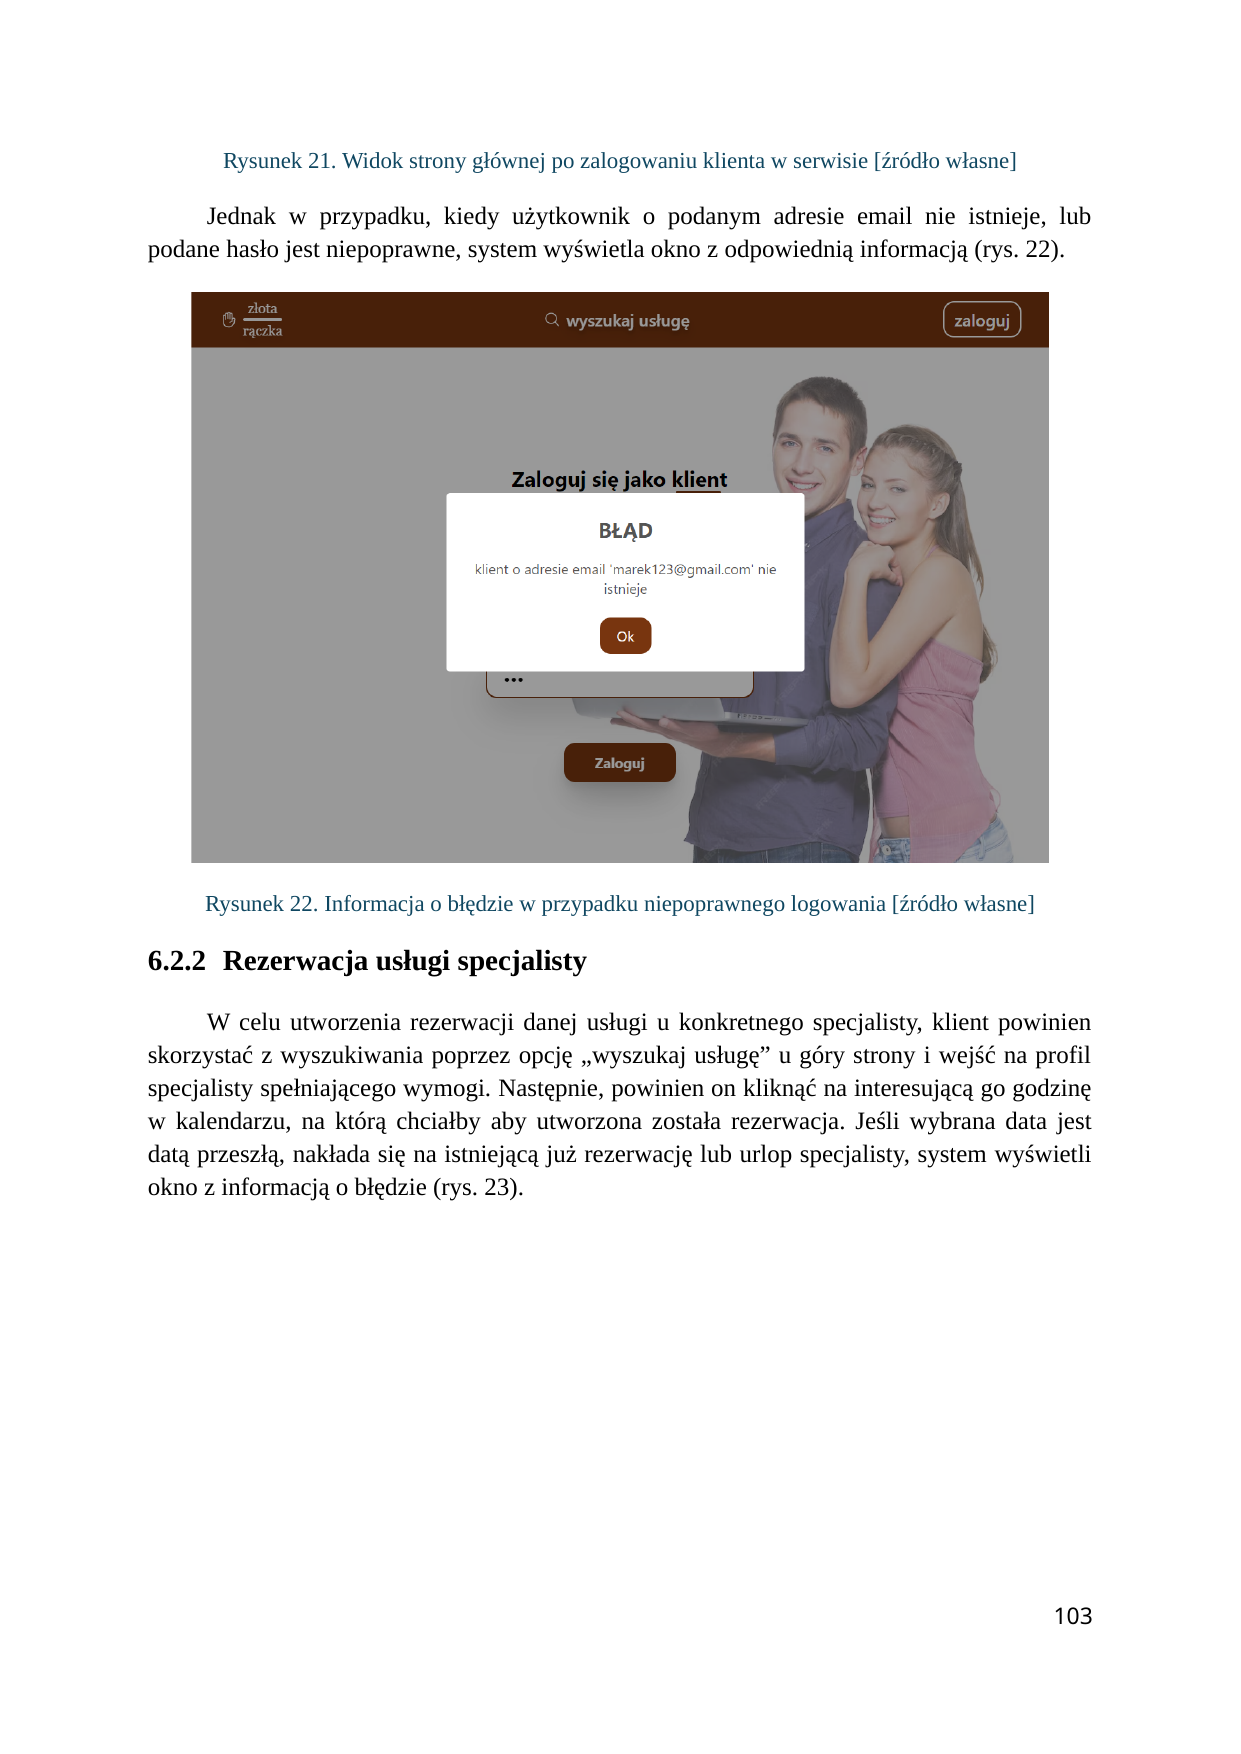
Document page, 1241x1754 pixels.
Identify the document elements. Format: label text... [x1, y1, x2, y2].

text Rysunek 21. Widok strony głównej po zalogowaniu klienta w serwisie [źródło własne] [148, 148, 1093, 174]
picture [191, 292, 1049, 863]
text Rysunek 22. Informacja o błędzie w przypadku niepoprawnego logowania [źródło własne] [148, 890, 1093, 916]
text Jednak w przypadku, kiedy użytkownik o podanym adresie email nie istnieje, lub podane hasło jest niepoprawne, system wyświetla okno z odpowiednią informacją (rys. 22). [148, 201, 1093, 263]
subtitle Rezerwacja usługi specjalisty [148, 943, 1093, 977]
text W celu utworzenia rezerwacji danej usługi u konkretnego specjalisty, klient powinien skorzystać z wyszukiwania poprzez opcję „wyszukaj usługę” u góry strony i wejść na profil specjalisty spełniającego wymogi. Następnie, powinien on kliknąć na interesującą go godzinę w kalendarzu, na którą chciałby aby utworzona została rezerwacja. Jeśli wybrana data jest datą przeszłą, nakłada się na istniejącą już rezerwację lub urlop specjalisty, system wyświetli okno z informacją o błędzie (rys. 23). [148, 1007, 1093, 1201]
